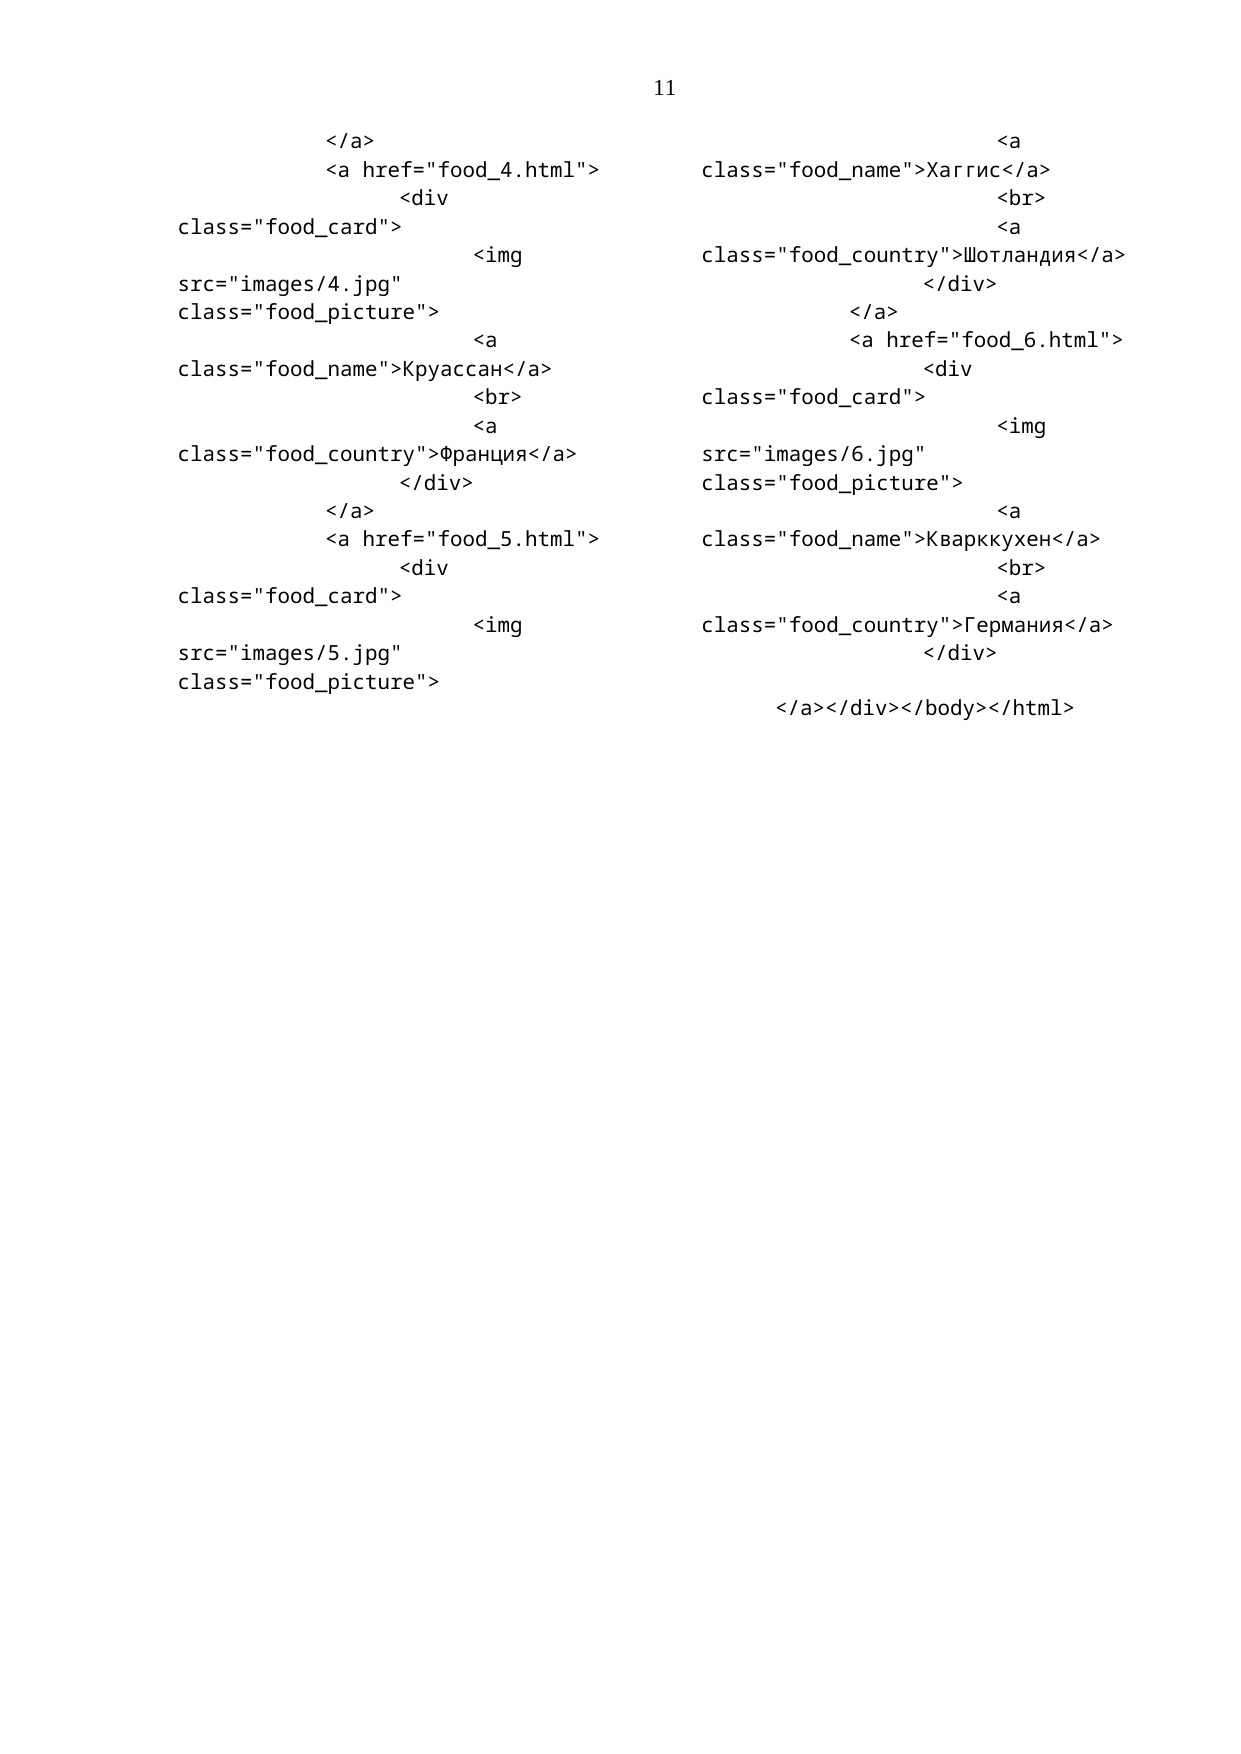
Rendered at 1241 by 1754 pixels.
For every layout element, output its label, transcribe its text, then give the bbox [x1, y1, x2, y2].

text </a> [177, 126, 622, 155]
text <div class="food_card"> [701, 354, 1146, 411]
text <img src="images/5.jpg" class="food_picture"> [177, 610, 622, 695]
text <img src="images/4.jpg" class="food_picture"> [177, 240, 622, 326]
text </a> [701, 297, 1146, 326]
text <a class="food_name">Хаггис</a> [701, 126, 1146, 183]
text </a> [177, 496, 622, 524]
text <a class="food_country">Шотландия</a> [701, 212, 1146, 269]
text <br> [701, 553, 1146, 581]
text <a href="food_5.html"> [177, 524, 622, 553]
text <img src="images/6.jpg" class="food_picture"> [701, 411, 1146, 496]
text <a class="food_country">Франция</a> [177, 411, 622, 468]
text <a class="food_country">Германия</a> [701, 581, 1146, 638]
text <div class="food_card"> [177, 183, 622, 240]
text <a href="food_4.html"> [177, 155, 622, 183]
text <br> [701, 183, 1146, 212]
text <a href="food_6.html"> [701, 326, 1146, 354]
text </div> [701, 638, 1146, 667]
text </a></div></body></html> [701, 667, 1146, 722]
text <br> [177, 382, 622, 411]
text <a class="food_name">Круассан</a> [177, 326, 622, 382]
text </div> [177, 468, 622, 496]
text </div> [701, 269, 1146, 297]
text <a class="food_name">Кварккухен</a> [701, 496, 1146, 553]
text <div class="food_card"> [177, 553, 622, 610]
